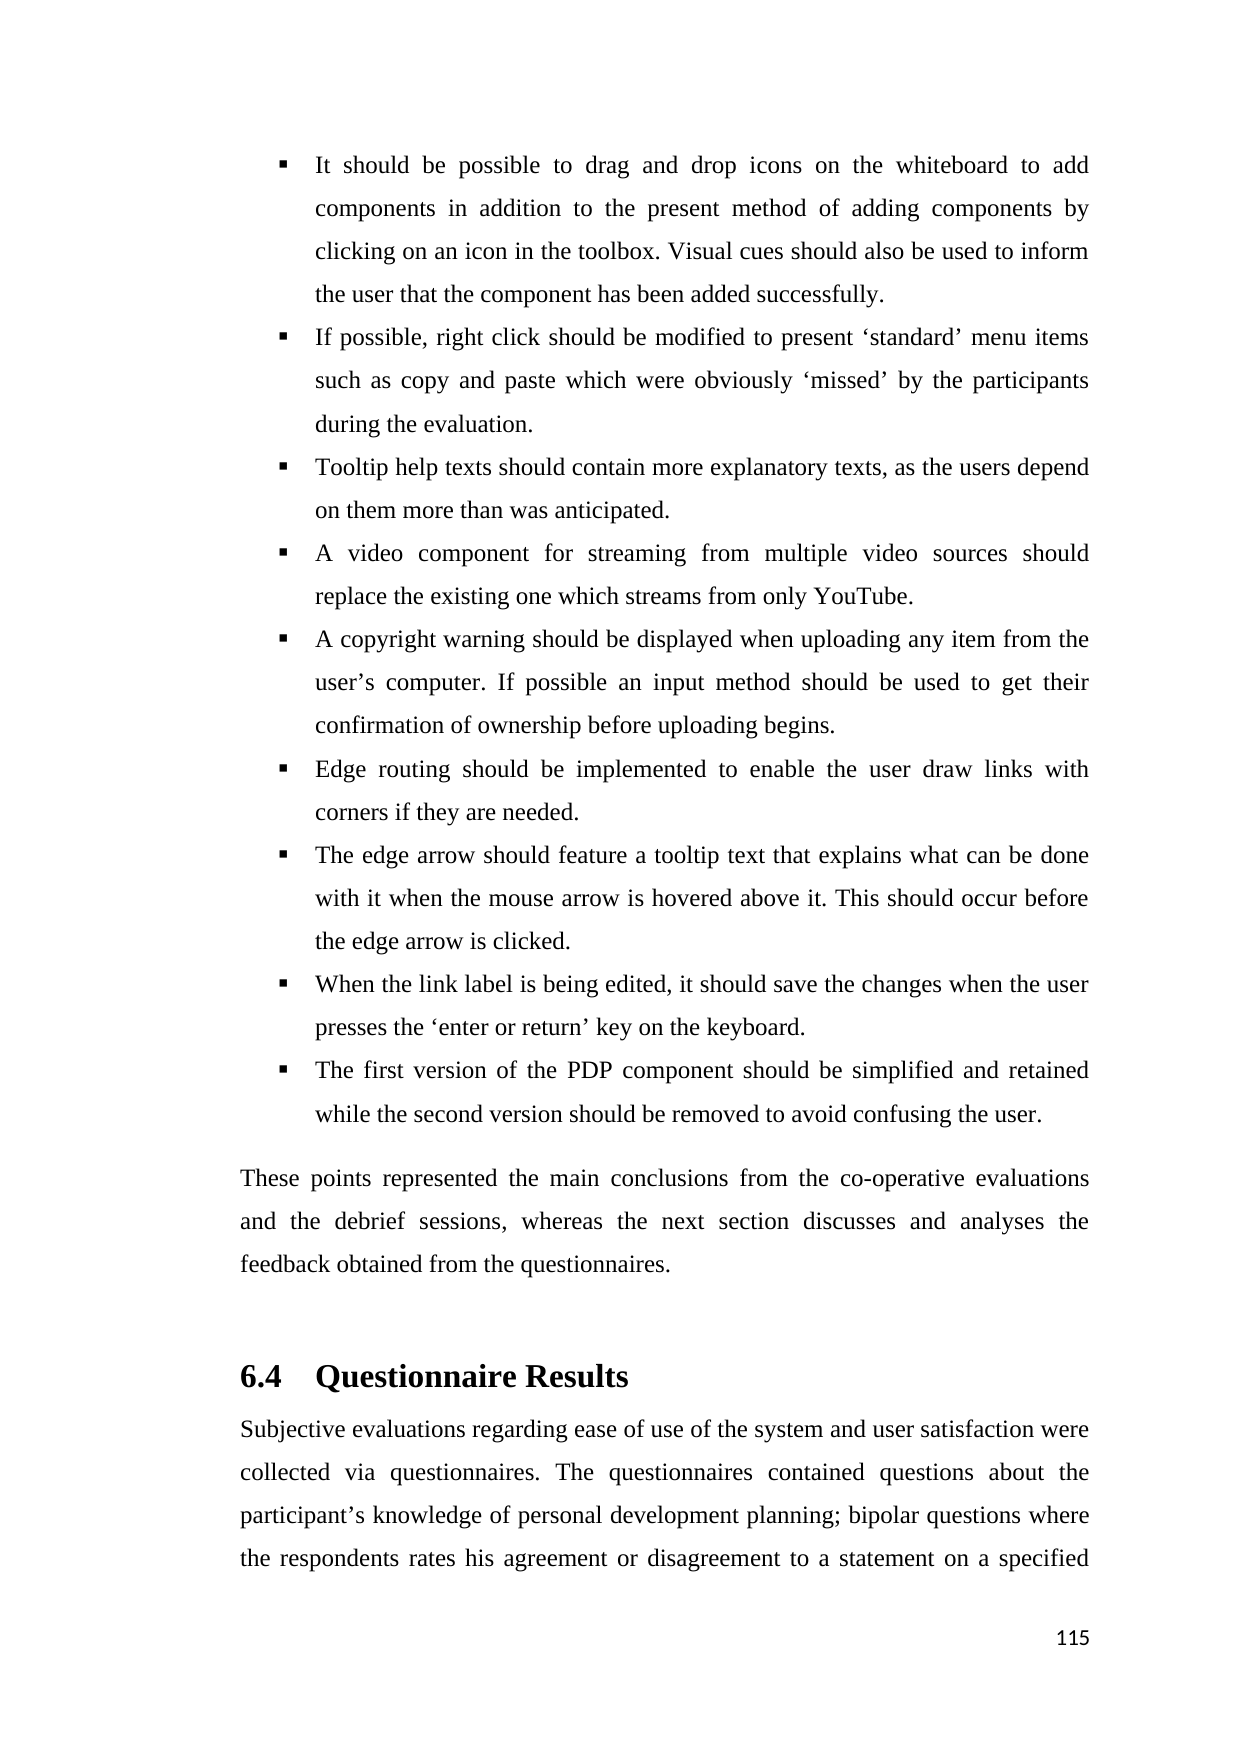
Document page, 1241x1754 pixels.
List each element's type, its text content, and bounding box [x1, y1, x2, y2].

list When the link label is being edited, it should save the changes when the user presses the ‘enter or return’ key on the keyboard. [277, 969, 1090, 1041]
text These points represented the main conclusions from the co-operative evaluations and the debrief sessions, whereas the next section discusses and analyses the feedback obtained from the questionnaires. [240, 1163, 1090, 1278]
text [240, 1414, 1090, 1572]
list If possible, right click should be modified to present ‘standard’ menu items such as copy and paste which were obviously ‘missed’ by the participants during the evaluation. [277, 322, 1090, 437]
list A video component for streaming from multiple video sources should replace the existing one which streams from only YouTube. [277, 538, 1090, 610]
list The first version of the PDP component should be simplified and retained while the second version should be removed to avoid confusing the user. [277, 1056, 1090, 1127]
list A copyright warning should be displayed when uploading any item from the user’s computer. If possible an input method should be used to get their confirmation of ownership before uploading begins. [277, 624, 1090, 739]
subtitle 6.4 Questionnaire Results [240, 1313, 1090, 1394]
list Edge routing should be implemented to enable the user draw links with corners if they are needed. [277, 754, 1090, 826]
list The edge arrow should feature a tooltip text that explains what can be done with it when the mouse arrow is hovered above it. This should occur before the edge arrow is clicked. [277, 840, 1090, 955]
list Tooltip help texts should contain more explanatory texts, as the users depend on them more than was anticipated. [277, 452, 1090, 524]
list It should be possible to drag and drop icons on the whiteboard to add components in addition to the present method of adding components by clicking on an icon in the toolbox. Visual cues should also be used to inform the user that the component has been added successfully. [277, 150, 1090, 308]
